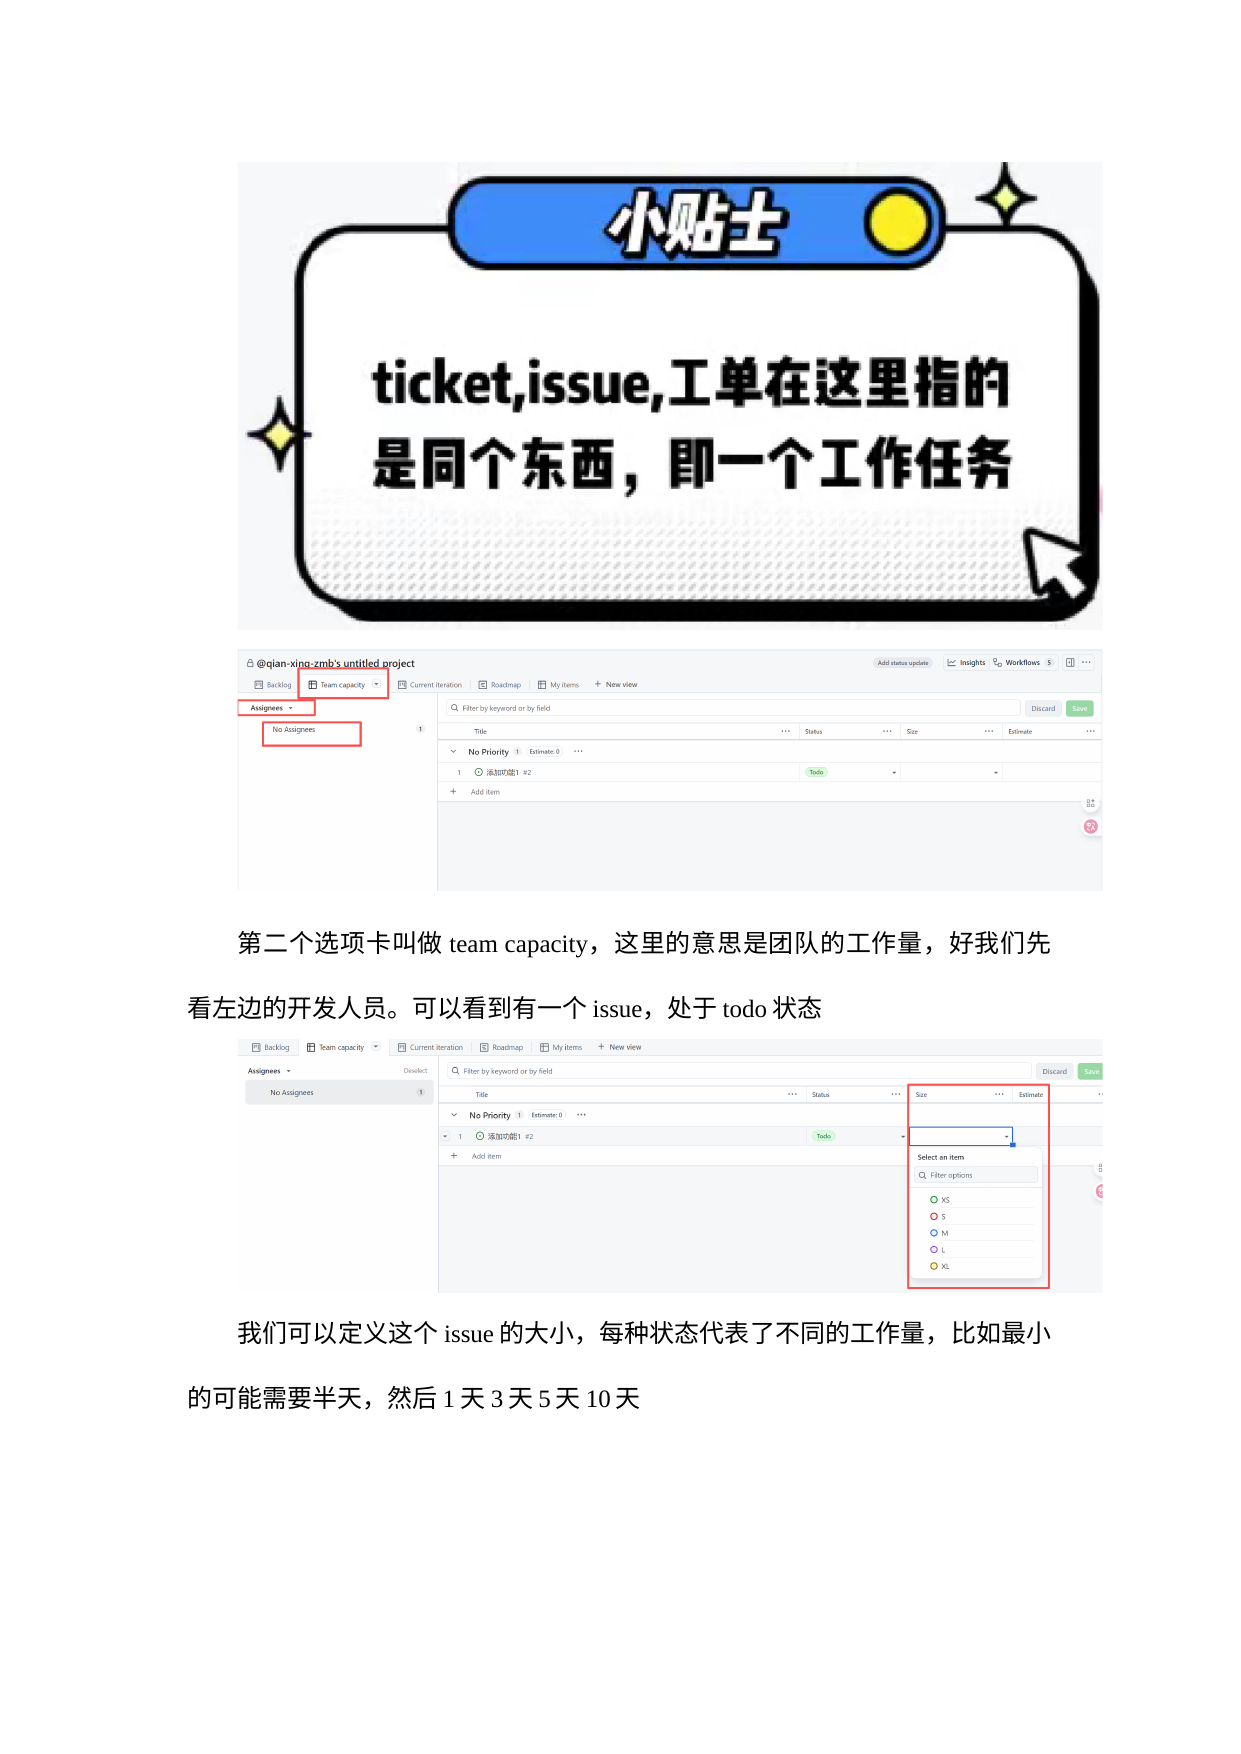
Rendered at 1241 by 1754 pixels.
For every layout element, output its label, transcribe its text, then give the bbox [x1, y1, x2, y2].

text 我们可以定义这个issue的大小，每种状态代表了不同的工作量，比如最小的可能需要半天，然后1天 3天5天10天 [187, 1299, 1053, 1429]
picture [237, 162, 1103, 630]
picture [237, 649, 1103, 891]
text 第二个选项卡叫做team capacity，这里的意思是团队的工作量，好我们先看左边的开发人员。可以看到有一个issue，处于todo状态 [187, 909, 1053, 1039]
picture [237, 1039, 1103, 1293]
